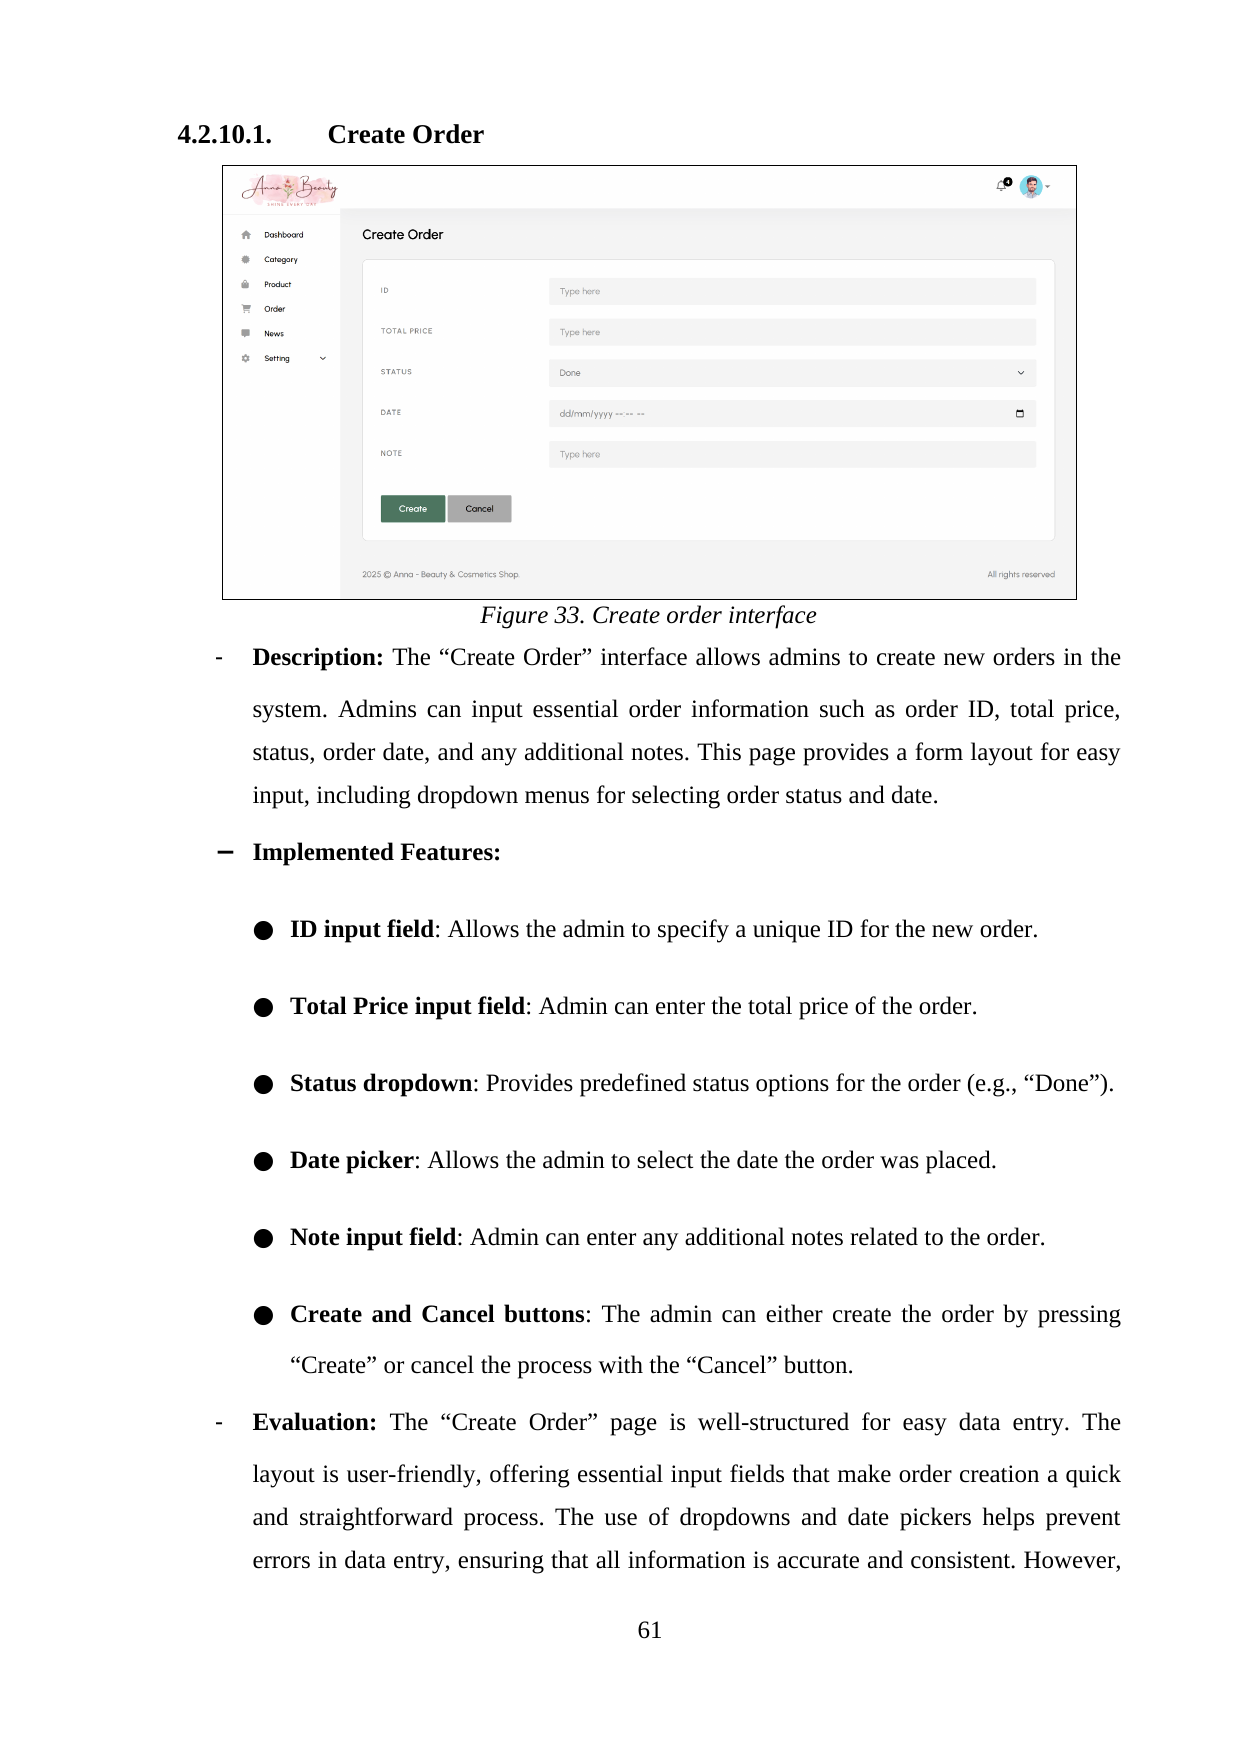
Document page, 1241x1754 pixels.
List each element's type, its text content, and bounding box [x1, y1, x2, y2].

list ID input field: Allows the admin to specify a unique ID for the new order. [252, 901, 1122, 952]
text Figure 33. Create order interface [177, 600, 1122, 629]
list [215, 1394, 1122, 1574]
list Note input field: Admin can enter any additional notes related to the order. [252, 1208, 1122, 1259]
list Description: The “Create Order” interface allows admins to create new orders in the system. Admins can input essential order information such as order ID, total price, status, order date, and any additional notes. This page provides a form layout for easy input, including dropdown menus for selecting order status and date. [215, 629, 1122, 809]
subtitle Create Order [177, 118, 1122, 149]
picture [223, 166, 1076, 599]
list Create and Cancel buttons: The admin can either create the order by pressing “Create” or cancel the process with the “Cancel” button. [252, 1285, 1122, 1379]
list Total Price input field: Admin can enter the total price of the order. [252, 977, 1122, 1029]
list Status dropdown: Provides predefined status options for the order (e.g., “Done”). [252, 1054, 1122, 1106]
list Implemented Features: [215, 824, 1122, 875]
list Date picker: Allows the admin to select the date the order was placed. [252, 1131, 1122, 1182]
